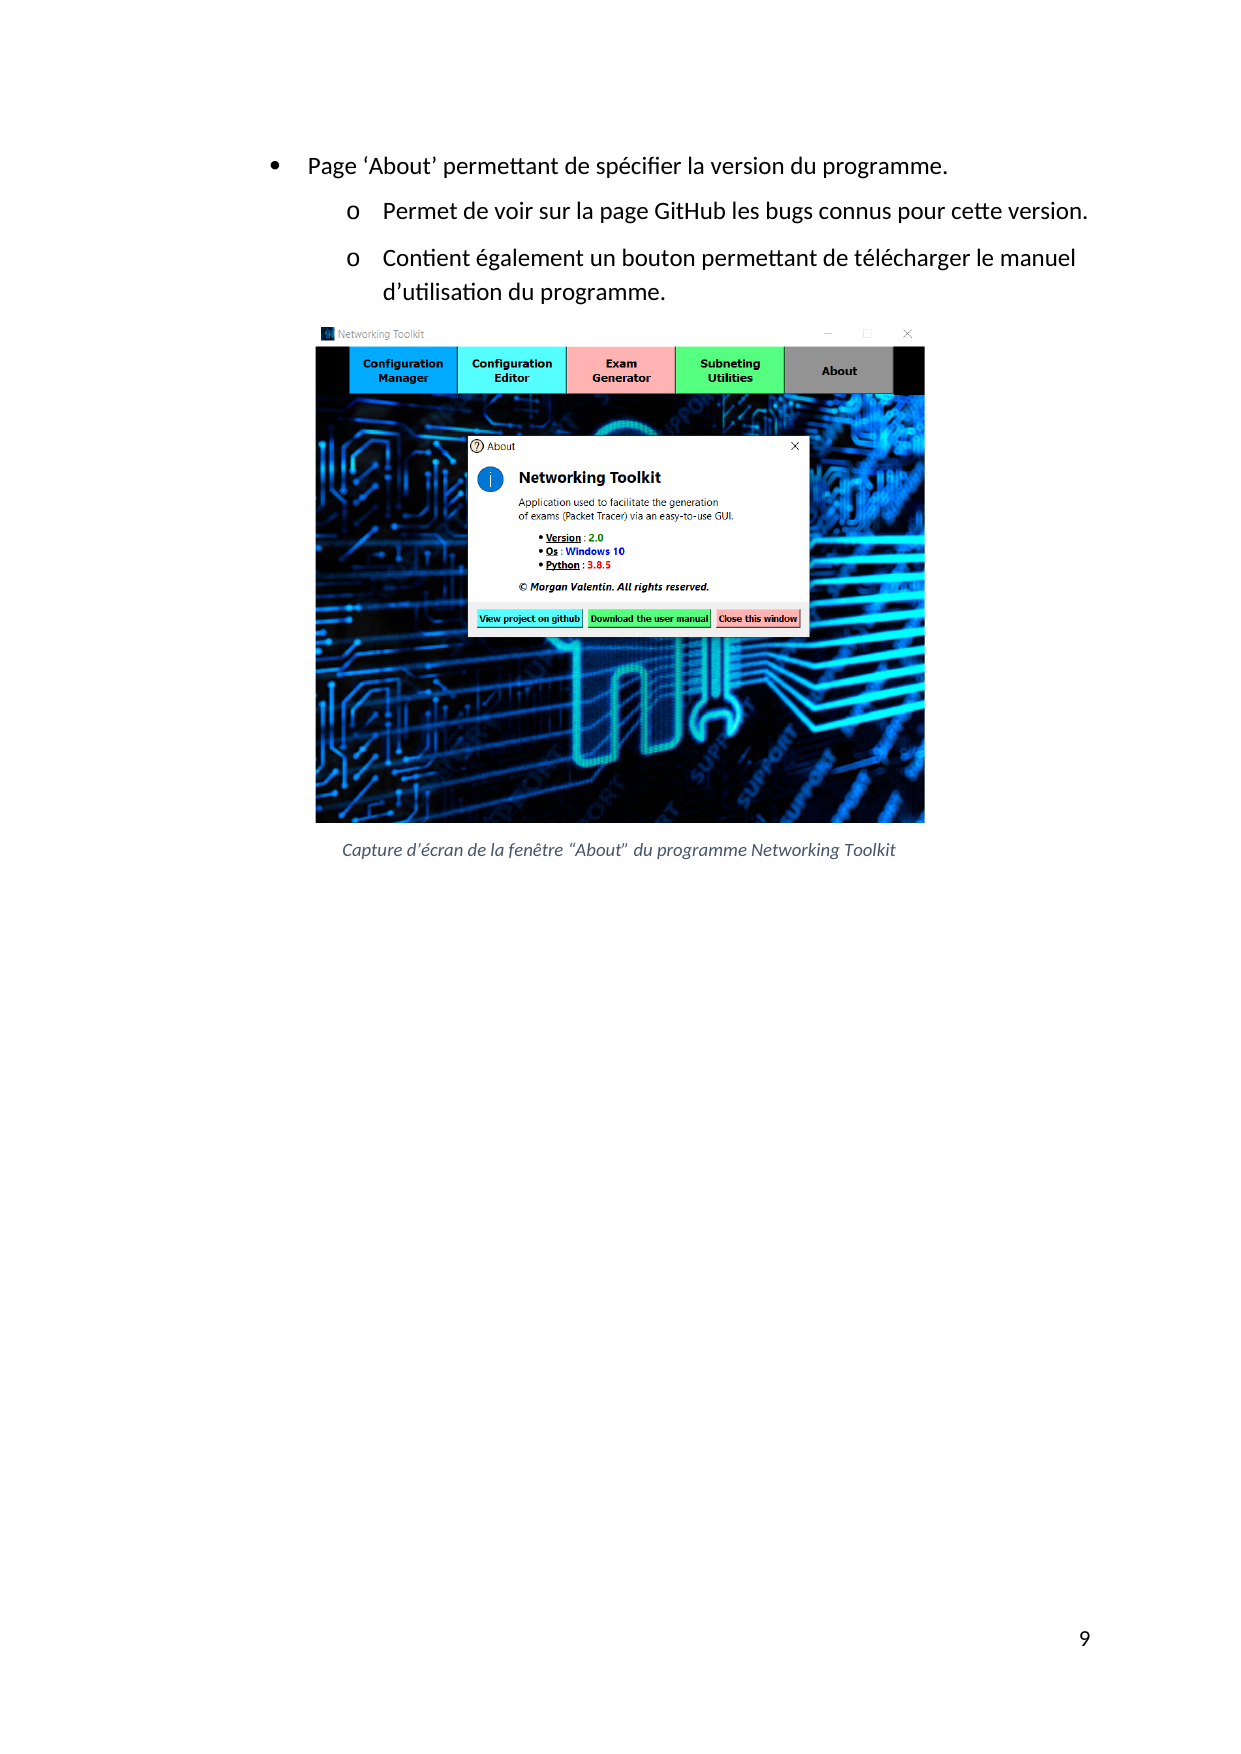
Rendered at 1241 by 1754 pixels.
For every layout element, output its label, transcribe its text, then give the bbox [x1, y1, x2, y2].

picture [315, 321, 925, 823]
list Contient également un bouton permettant de télécharger le manuel d’utilisation du programme. [346, 242, 1090, 307]
list Permet de voir sur la page GitHub les bugs connus pour cette version. [346, 195, 1090, 227]
list Page ‘About’ permettant de spécifier la version du programme. [271, 150, 1090, 181]
text Capture d’écran de la fenêtre “About” du programme Networking Toolkit [150, 838, 1090, 861]
